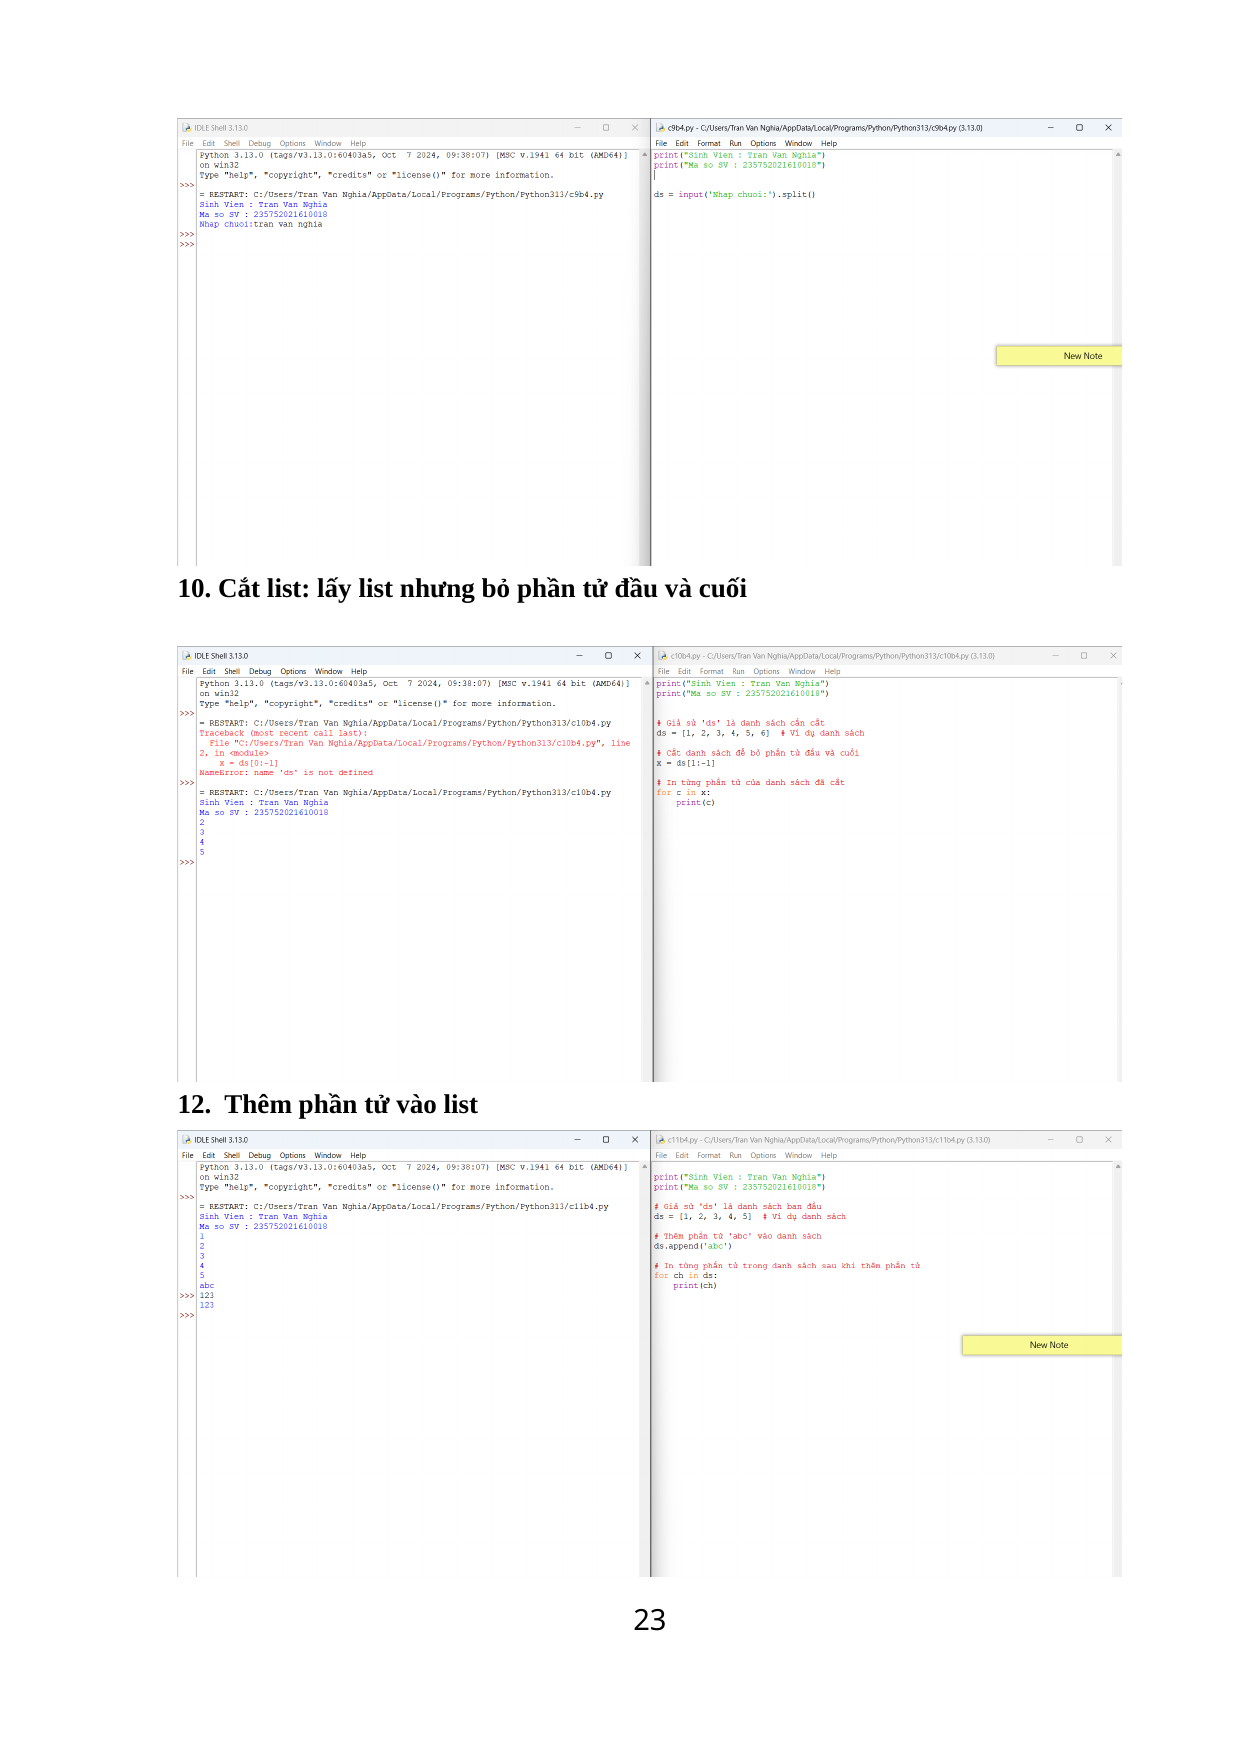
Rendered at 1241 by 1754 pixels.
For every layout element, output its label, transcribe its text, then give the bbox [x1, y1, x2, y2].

picture [177, 1130, 1123, 1577]
list Thêm phần tử vào list [177, 1088, 1122, 1119]
picture [177, 118, 1123, 566]
picture [177, 646, 1123, 1082]
text 10. Cắt list: lấy list nhưng bỏ phần tử đầu và cuối [177, 572, 1122, 603]
